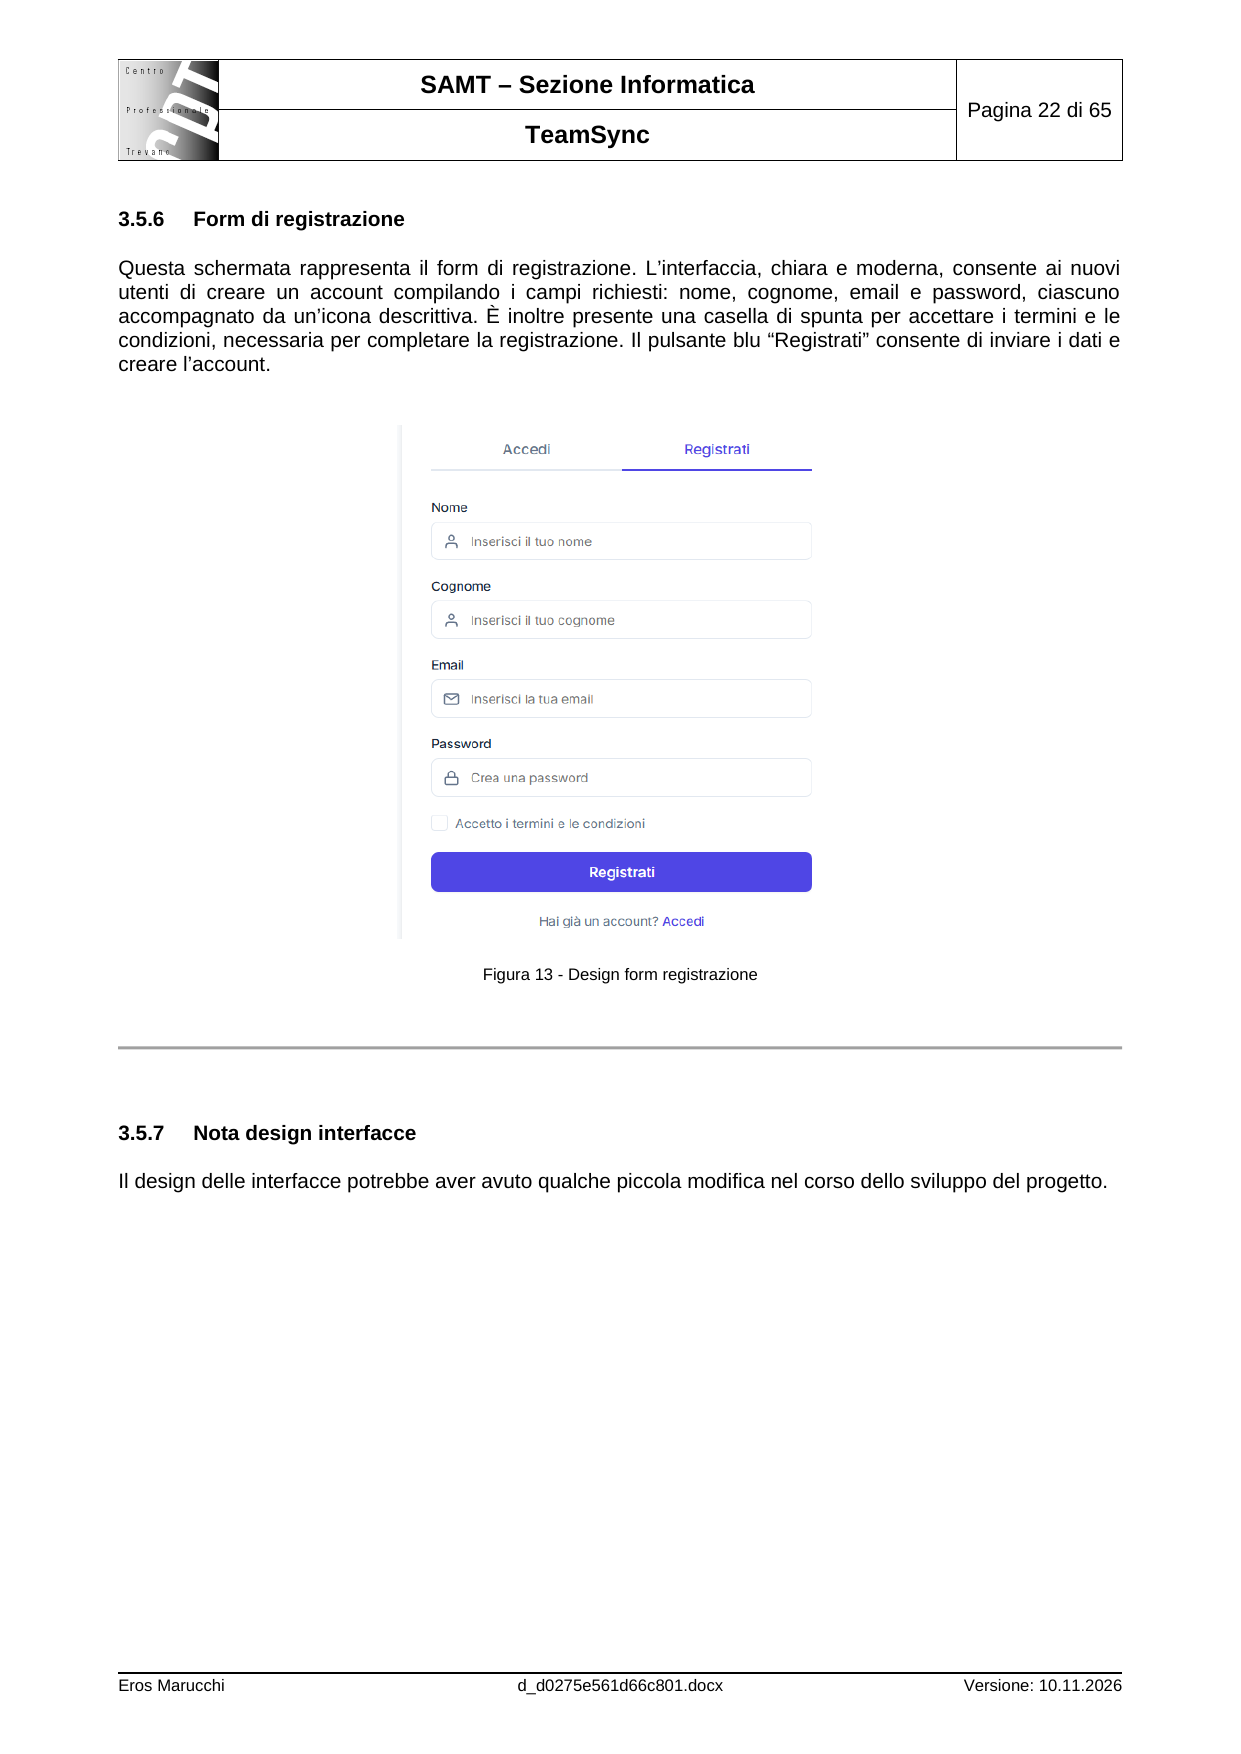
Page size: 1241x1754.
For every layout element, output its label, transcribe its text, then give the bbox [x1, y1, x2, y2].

subtitle Nota design interfacce [118, 448, 1122, 472]
text Il design delle interfacce potrebbe aver avuto qualche piccola modifica nel corso dello sviluppo del progetto. [118, 497, 1122, 521]
picture [118, 60, 219, 160]
